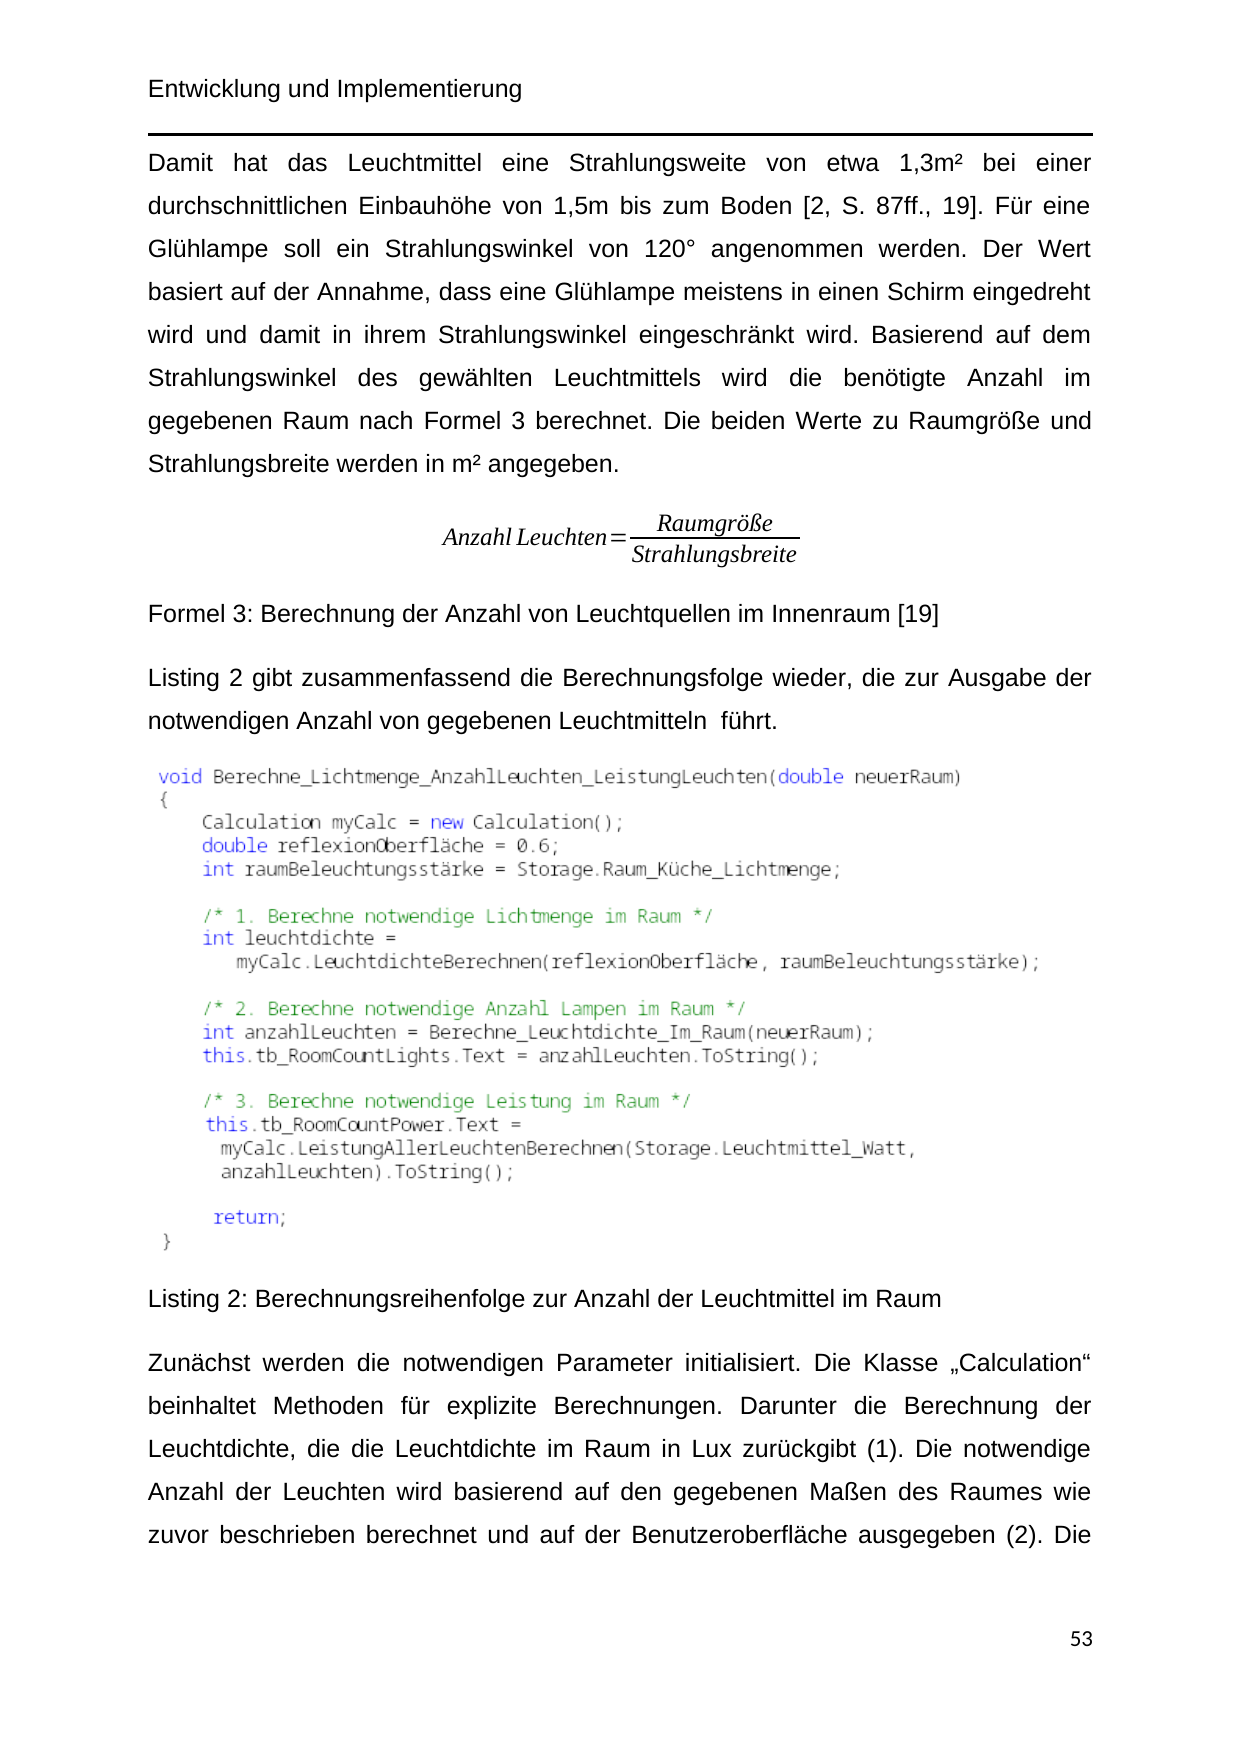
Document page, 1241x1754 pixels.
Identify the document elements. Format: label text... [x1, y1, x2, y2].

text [148, 148, 1093, 478]
text Formel 3: Berechnung der Anzahl von Leuchtquellen im Innenraum [19] [148, 599, 1093, 628]
text Listing 2: Berechnungsreihenfolge zur Anzahl der Leuchtmittel im Raum [148, 1284, 1093, 1313]
text Listing 2 gibt zusammenfassend die Berechnungsfolge wieder, die zur Ausgabe der notwendigen Anzahl von gegebenen Leuchtmitteln führt. [148, 663, 1093, 735]
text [148, 1348, 1093, 1549]
